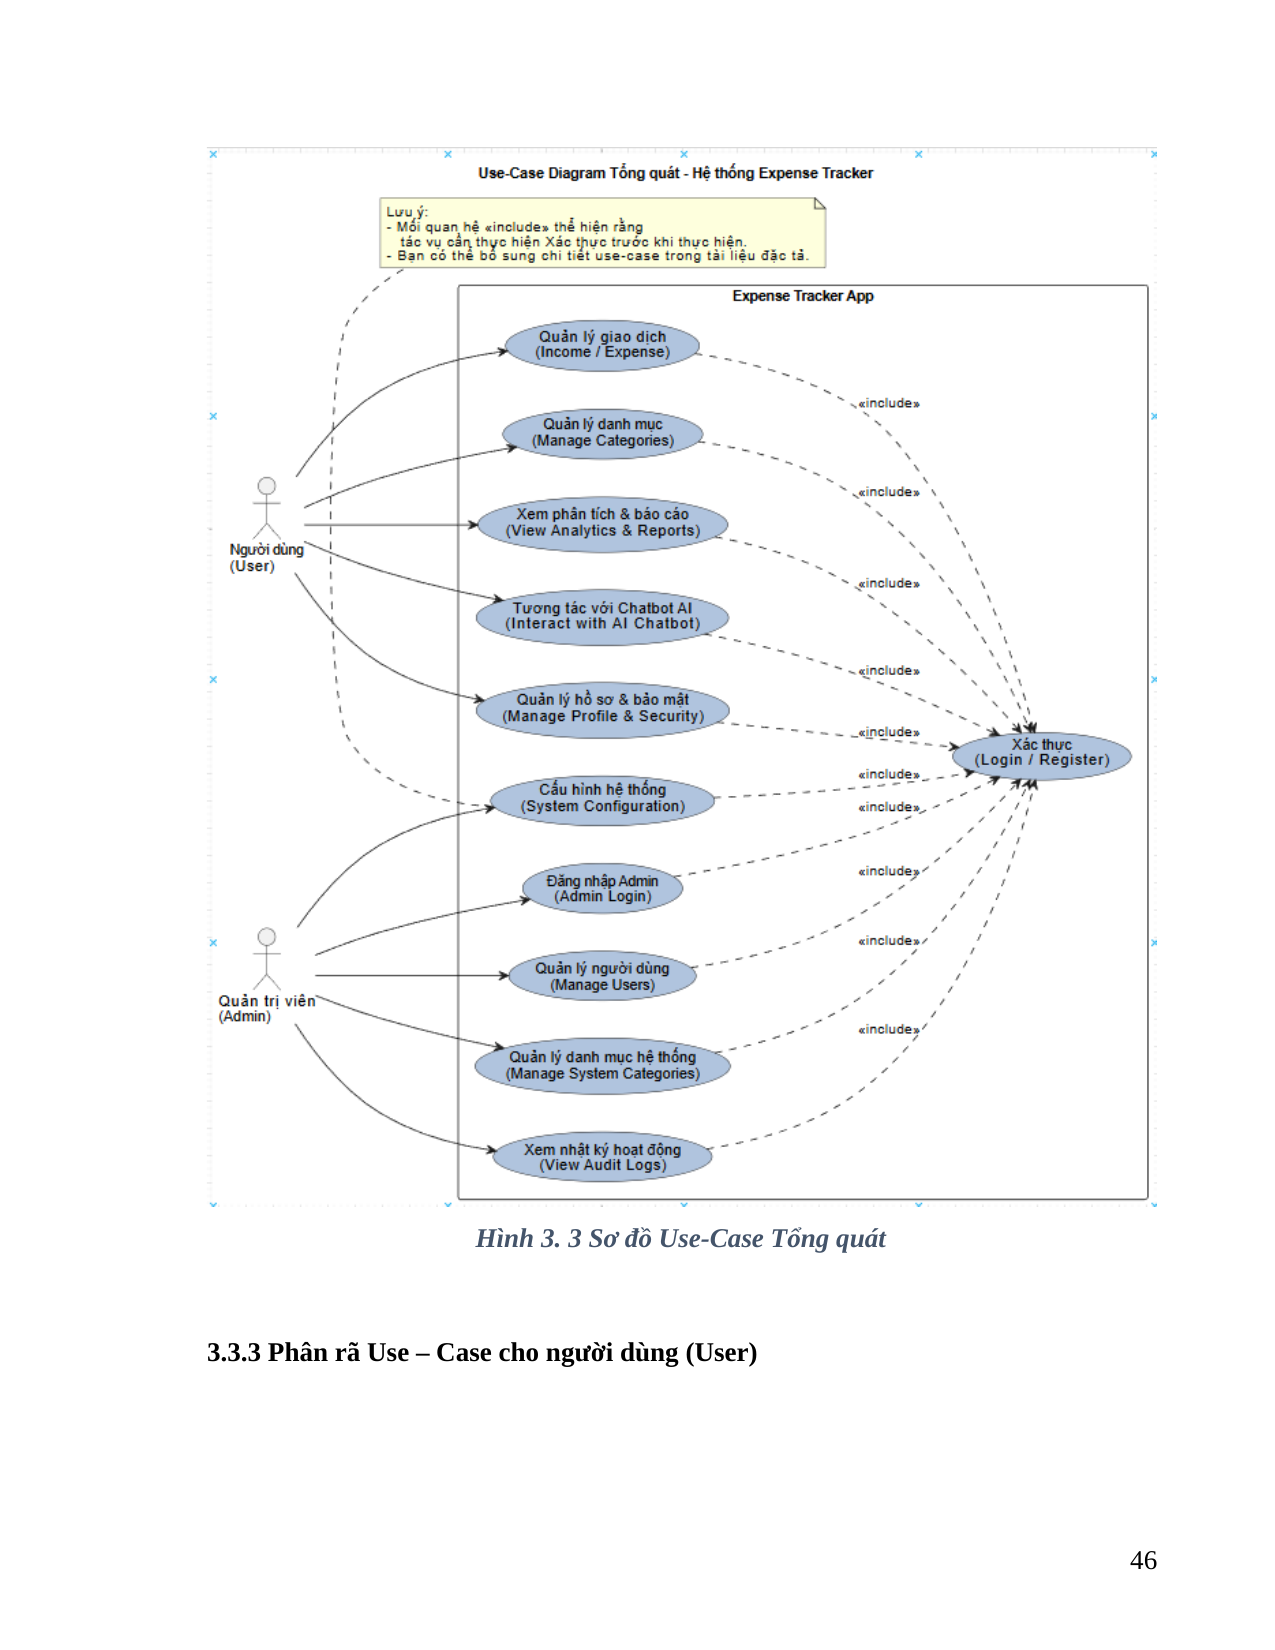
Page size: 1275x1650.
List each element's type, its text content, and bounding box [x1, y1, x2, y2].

picture [206, 147, 1157, 1207]
text 3.3.3 Phân rã Use – Case cho người dùng (User) [207, 1337, 1157, 1368]
text Hình 3. 3 Sơ đồ Use-Case Tổng quát [207, 1222, 1157, 1253]
